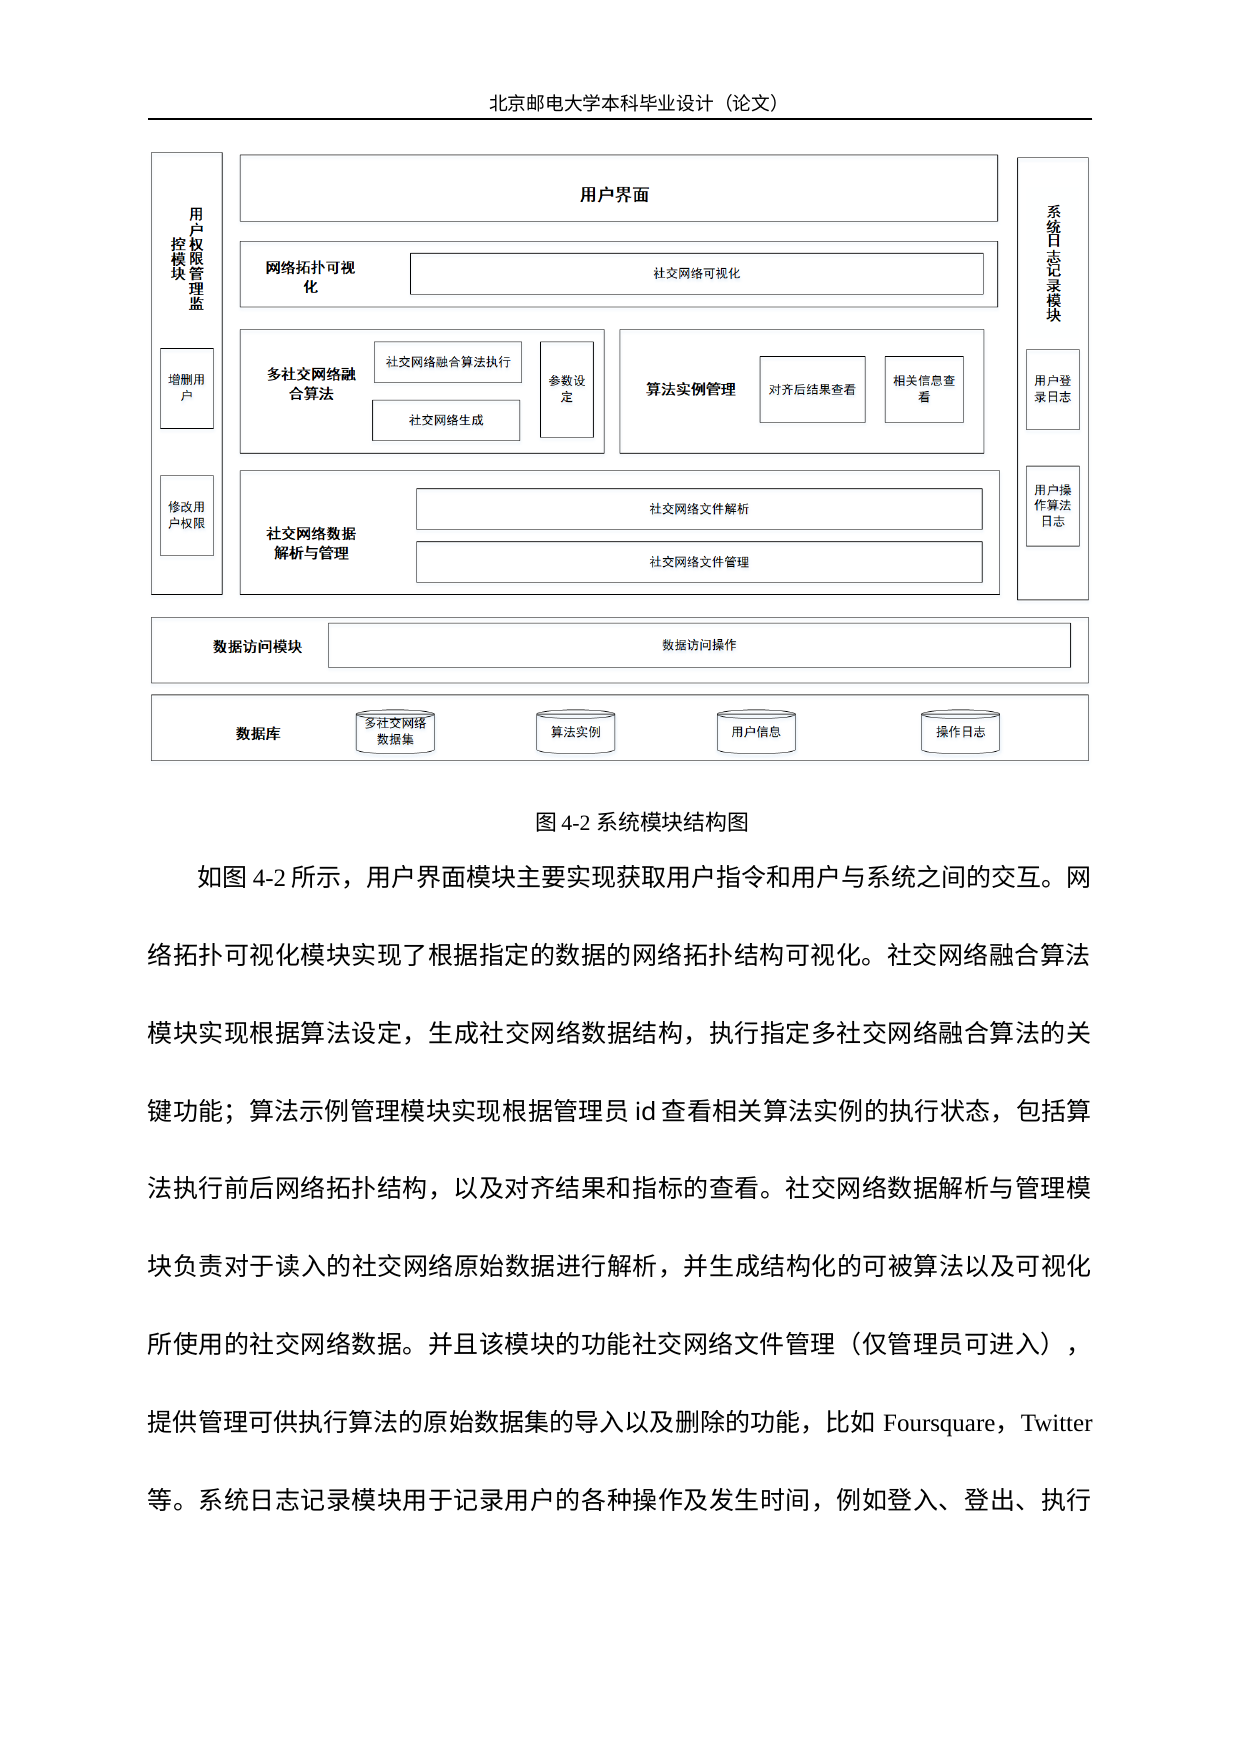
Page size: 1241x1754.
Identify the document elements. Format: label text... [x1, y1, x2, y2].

text 图4-2 系统模块结构图 [148, 804, 1092, 837]
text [148, 843, 1092, 1531]
picture [147, 148, 1093, 767]
